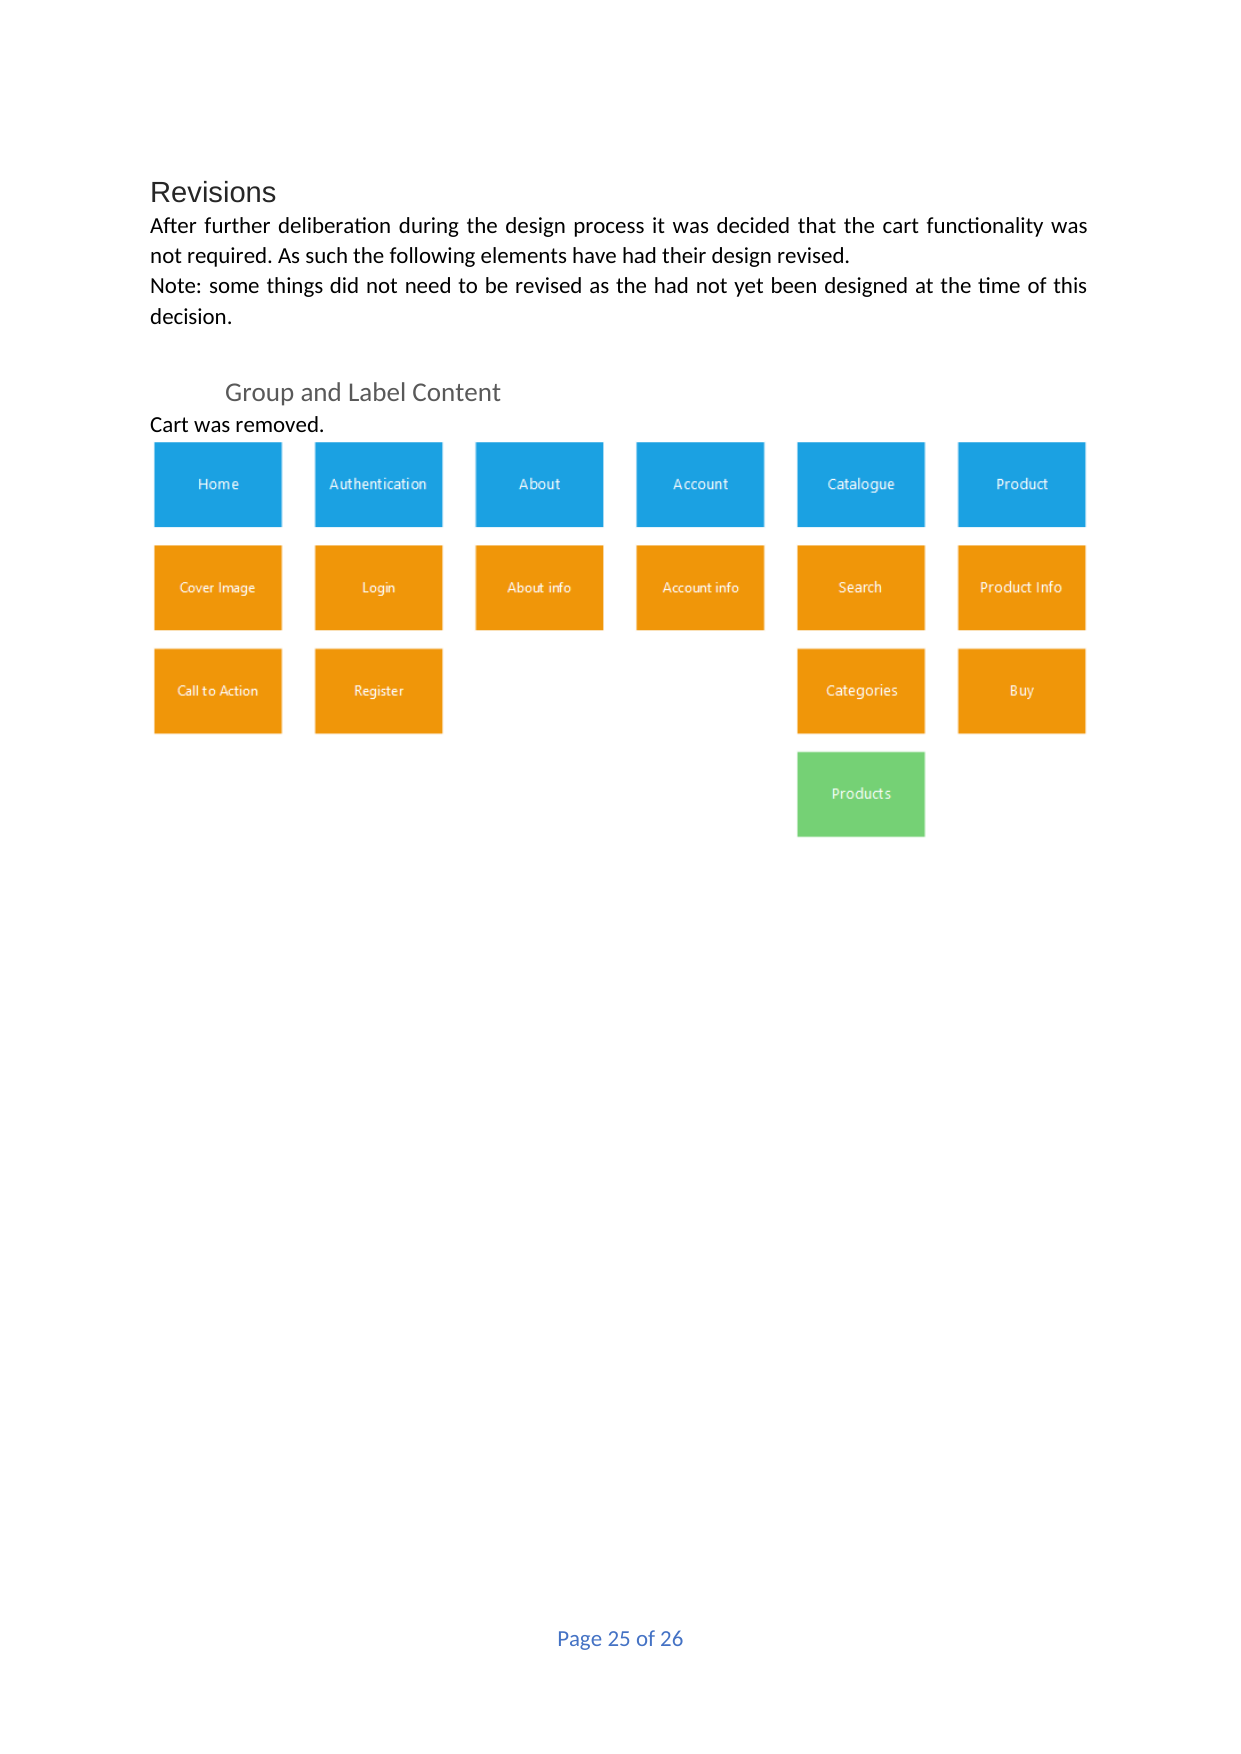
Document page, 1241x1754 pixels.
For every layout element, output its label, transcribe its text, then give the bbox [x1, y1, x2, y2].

text Note: some things did not need to be revised as the had not yet been designed at the time of this decision. [150, 272, 1090, 330]
text After further deliberation during the design process it was decided that the cart functionality was not required. As such the following elements have had their design revised. [150, 211, 1090, 269]
subtitle Group and Label Content [225, 375, 1090, 408]
text Cart was removed. [150, 410, 1090, 438]
subtitle Revisions [150, 175, 1090, 208]
picture [150, 440, 1090, 839]
